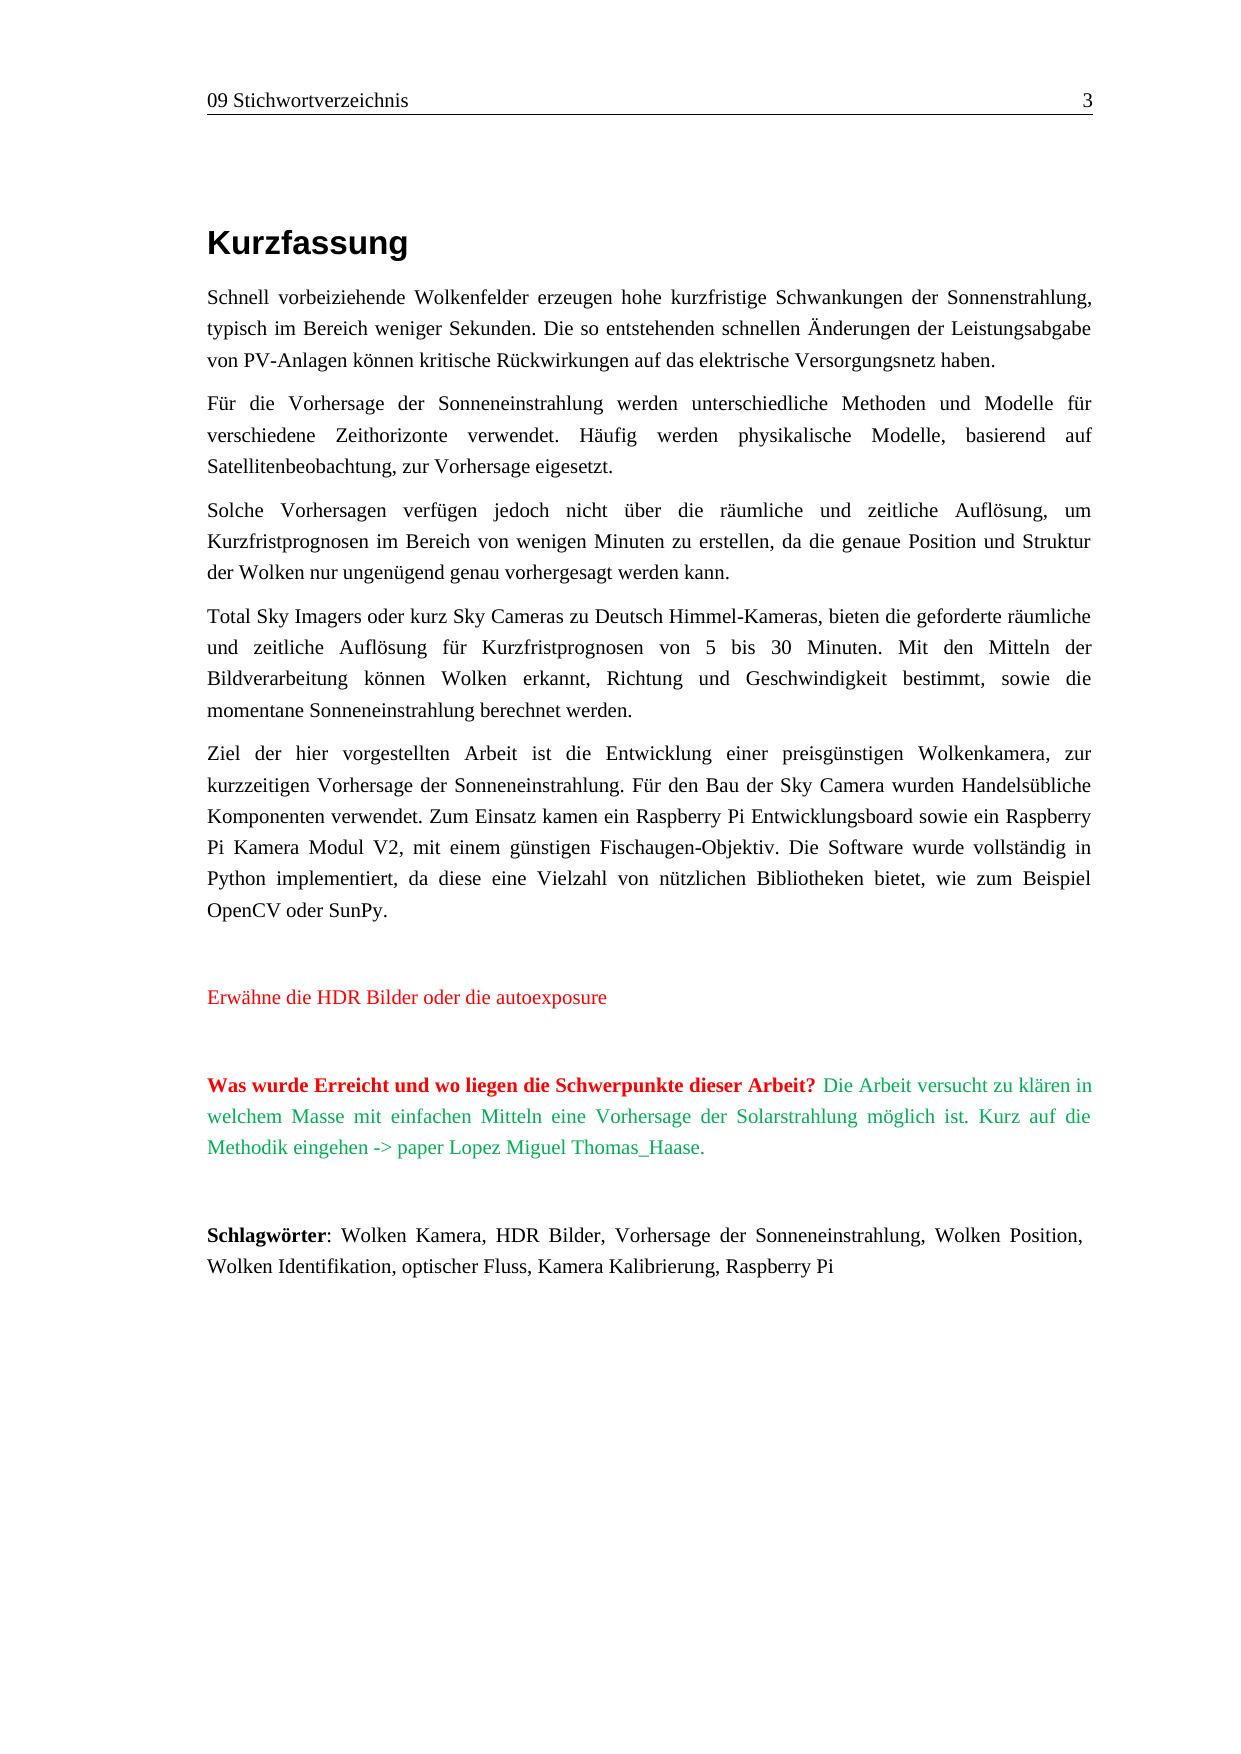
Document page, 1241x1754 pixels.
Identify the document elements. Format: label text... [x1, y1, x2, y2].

text Schlagwörter: Wolken Kamera, HDR Bilder, Vorhersage der Sonneneinstrahlung, Wolken Position, Wolken Identifikation, optischer Fluss, Kamera Kalibrierung, Raspberry Pi [207, 1223, 1093, 1278]
text Total Sky Imagers oder kurz Sky Cameras zu Deutsch Himmel-Kameras, bieten die geforderte räumliche und zeitliche Auflösung für Kurzfristprognosen von 5 bis 30 Minuten. Mit den Mitteln der Bildverarbeitung können Wolken erkannt, Richtung und Geschwindigkeit bestimmt, sowie die momentane Sonneneinstrahlung berechnet werden. [207, 604, 1093, 722]
subtitle Kurzfassung [207, 223, 1093, 261]
text Für die Vorhersage der Sonneneinstrahlung werden unterschiedliche Methoden und Modelle für verschiedene Zeithorizonte verwendet. Häufig werden physikalische Modelle, basierend auf Satellitenbeobachtung, zur Vorhersage eigesetzt. [207, 391, 1093, 478]
text Ziel der hier vorgestellten Arbeit ist die Entwicklung einer preisgünstigen Wolkenkamera, zur kurzzeitigen Vorhersage der Sonneneinstrahlung. Für den Bau der Sky Camera wurden Handelsübliche Komponenten verwendet. Zum Einsatz kamen ein Raspberry Pi Entwicklungsboard sowie ein Raspberry Pi Kamera Modul V2, mit einem günstigen Fischaugen-Objektiv. Die Software wurde vollständig in Python implementiert, da diese eine Vielzahl von nützlichen Bibliotheken bietet, wie zum Beispiel OpenCV oder SunPy. [207, 741, 1093, 922]
text Schnell vorbeiziehende Wolkenfelder erzeugen hohe kurzfristige Schwankungen der Sonnenstrahlung, typisch im Bereich weniger Sekunden. Die so entstehenden schnellen Änderungen der Leistungsabgabe von PV-Anlagen können kritische Rückwirkungen auf das elektrische Versorgungsnetz haben. [207, 285, 1093, 372]
text Erwähne die HDR Bilder oder die autoexposure [207, 985, 1093, 1009]
text Solche Vorhersagen verfügen jedoch nicht über die räumliche und zeitliche Auflösung, um Kurzfristprognosen im Bereich von wenigen Minuten zu erstellen, da die genaue Position und Struktur der Wolken nur ungenügend genau vorhergesagt werden kann. [207, 498, 1093, 584]
text Was wurde Erreicht und wo liegen die Schwerpunkte dieser Arbeit? Die Arbeit versucht zu klären in welchem Masse mit einfachen Mitteln eine Vorhersage der Solarstrahlung möglich ist. Kurz auf die Methodik eingehen -> paper Lopez Miguel Thomas_Haase. [207, 1073, 1093, 1159]
